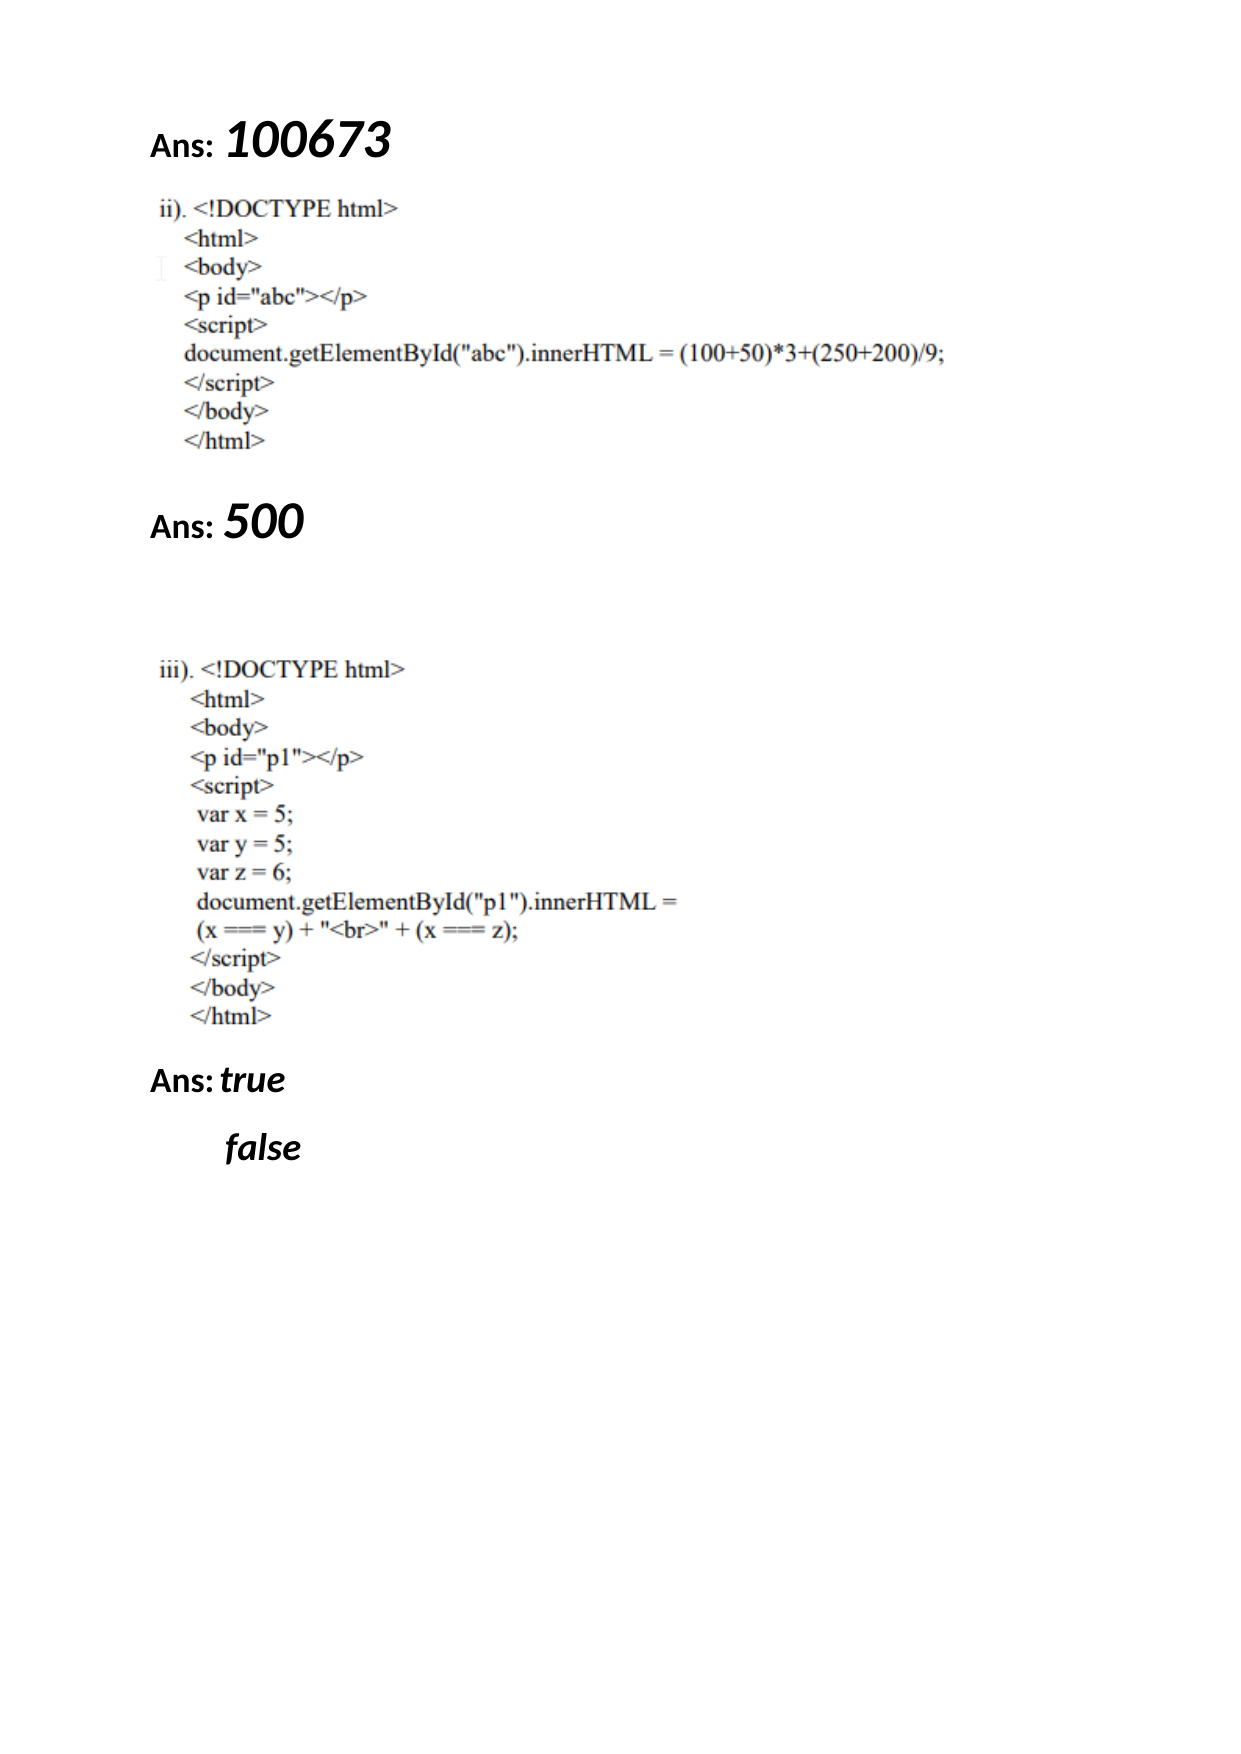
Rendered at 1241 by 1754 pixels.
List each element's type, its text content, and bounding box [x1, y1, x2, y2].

text Ans: 100673 [150, 103, 1090, 171]
text Ans: 500 [150, 487, 1090, 552]
picture [150, 660, 693, 1037]
text false [150, 1123, 1090, 1170]
text Ans: true [150, 1055, 1090, 1102]
picture [150, 192, 955, 468]
